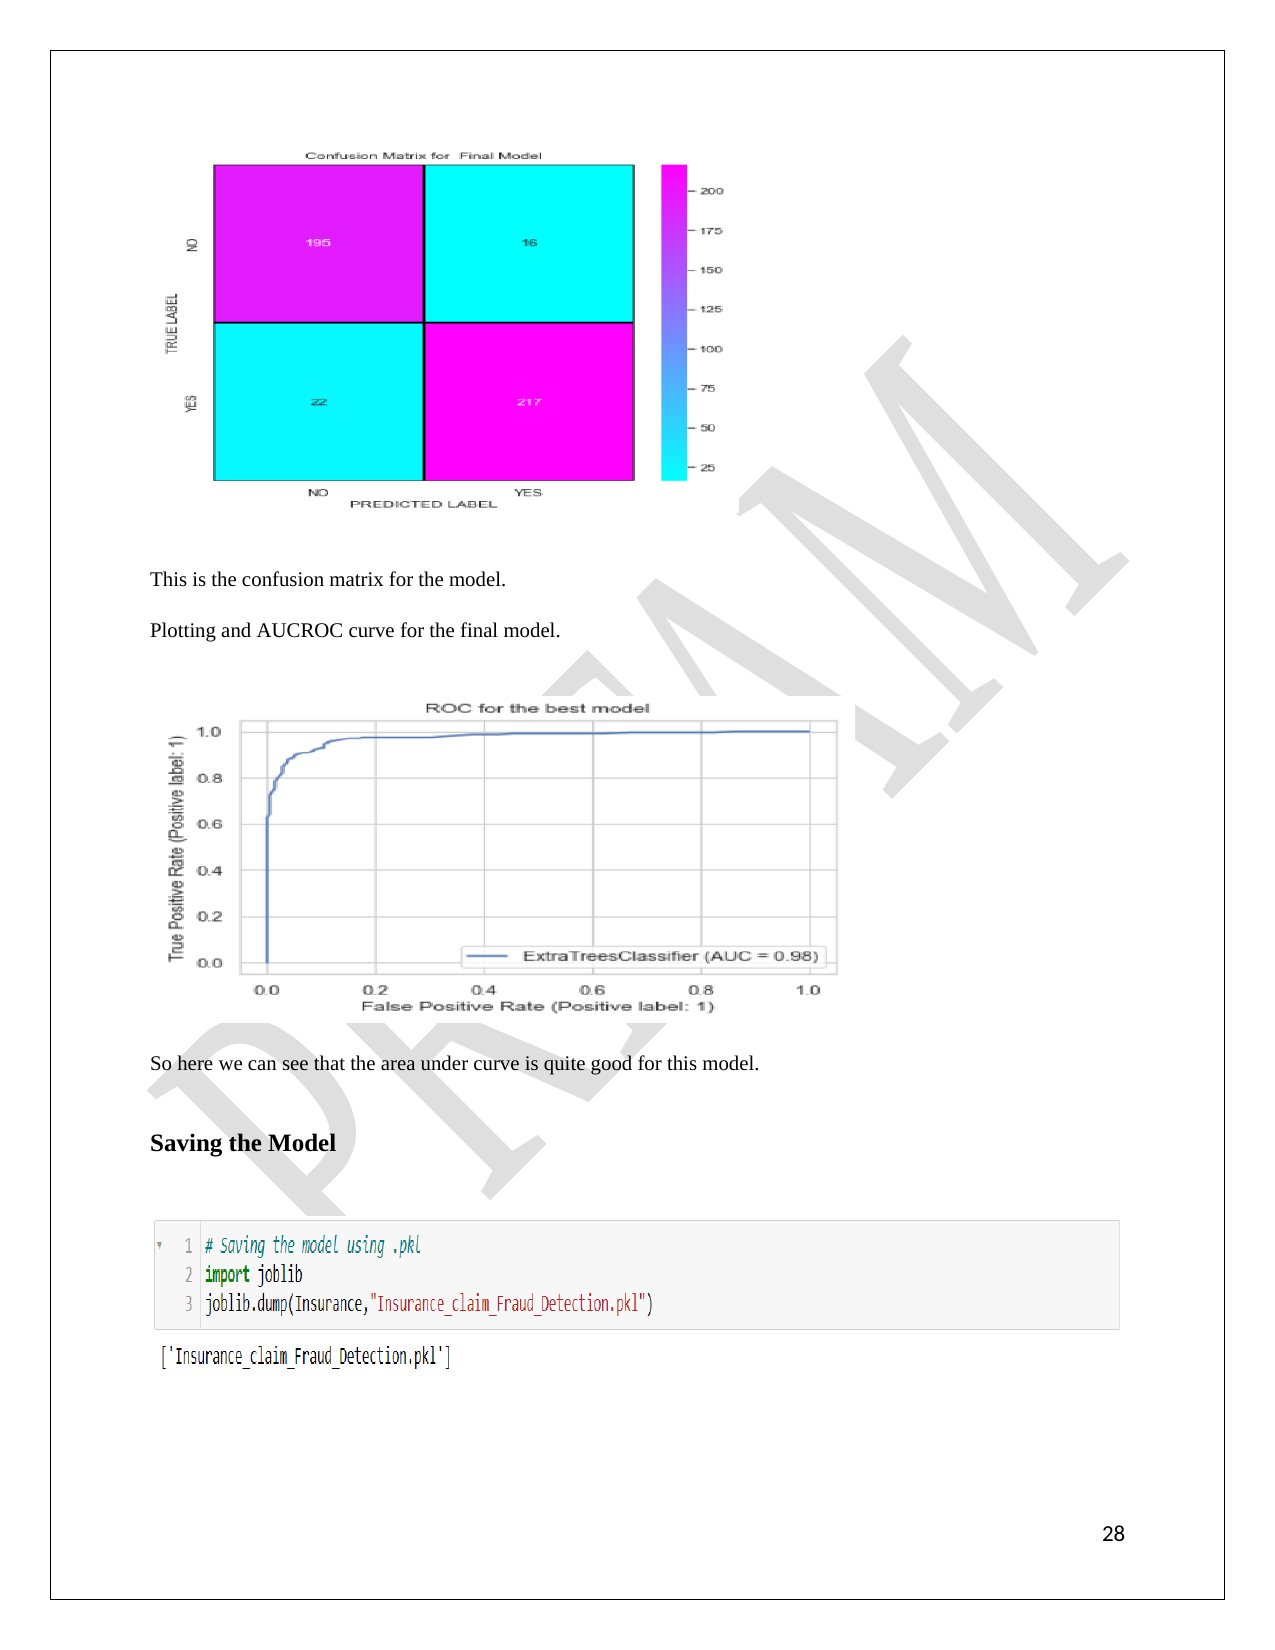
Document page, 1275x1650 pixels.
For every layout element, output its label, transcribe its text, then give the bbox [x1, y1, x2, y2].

picture [150, 1216, 1125, 1382]
text This is the confusion matrix for the model. [150, 567, 1125, 591]
picture [150, 696, 855, 1023]
text Saving the Model [150, 1128, 1125, 1157]
text Plotting and AUCROC curve for the final model. [150, 618, 1125, 642]
text So here we can see that the area under curve is quite good for this model. [150, 1051, 1125, 1075]
picture [150, 150, 739, 513]
